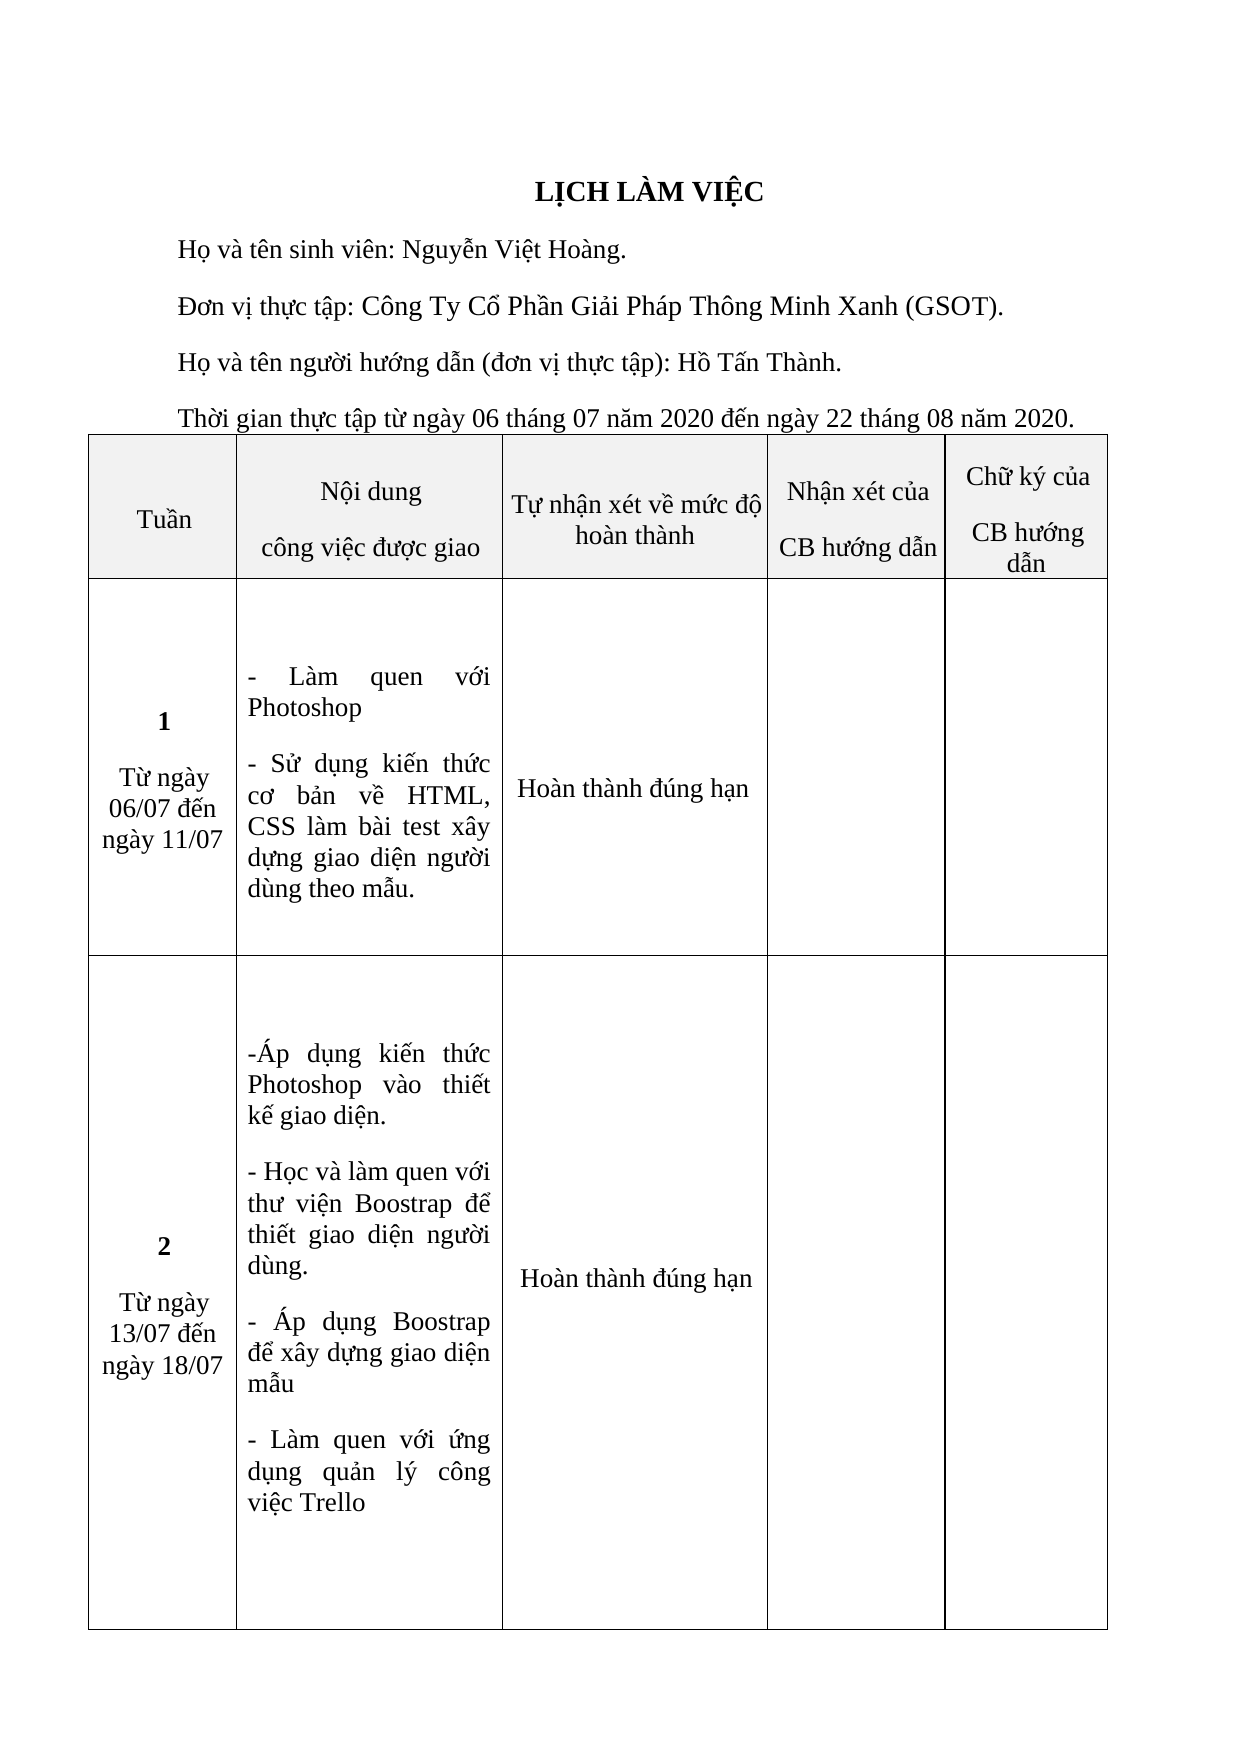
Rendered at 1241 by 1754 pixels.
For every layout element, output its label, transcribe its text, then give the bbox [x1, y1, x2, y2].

table_cell Hoàn thành đúng hạn [503, 956, 767, 1629]
text LỊCH LÀM VIỆC [177, 174, 1122, 208]
table_header Nội dung công việc được giao [237, 435, 502, 578]
table_cell - Làm quen với Photoshop - Sử dụng kiến thức cơ bản về HTML, CSS làm bài test xây dựng giao diện người dùng theo mẫu. [237, 579, 502, 955]
table_cell 1 Từ ngày 06/07 đến ngày 11/07 [89, 579, 236, 955]
table_cell Hoàn thành đúng hạn [503, 579, 767, 955]
text Đơn vị thực tập: Công Ty Cổ Phần Giải Pháp Thông Minh Xanh (GSOT). [177, 289, 1122, 321]
text Họ và tên người hướng dẫn (đơn vị thực tập): Hồ Tấn Thành. [177, 346, 1122, 377]
table_cell -Áp dụng kiến thức Photoshop vào thiết kế giao diện. - Học và làm quen với thư viện Boostrap để thiết giao diện người dùng. - Áp dụng Boostrap để xây dựng giao diện mẫu - Làm quen với ứng dụng quản lý công việc Trello [237, 956, 502, 1629]
table_header Tuần [89, 435, 236, 578]
table_header Tự nhận xét về mức độ hoàn thành [503, 435, 767, 578]
table_header Nhận xét của CB hướng dẫn [768, 435, 944, 578]
text Họ và tên sinh viên: Nguyễn Việt Hoàng. [177, 233, 1122, 264]
table_cell 2 Từ ngày 13/07 đến ngày 18/07 [89, 956, 236, 1629]
table_cell [946, 579, 1107, 955]
text Thời gian thực tập từ ngày 06 tháng 07 năm 2020 đến ngày 22 tháng 08 năm 2020. [177, 402, 1122, 434]
table_cell [768, 579, 944, 955]
table_cell [946, 956, 1107, 1629]
table_header Chữ ký của CB hướng dẫn [946, 435, 1107, 578]
table_cell [768, 956, 944, 1629]
